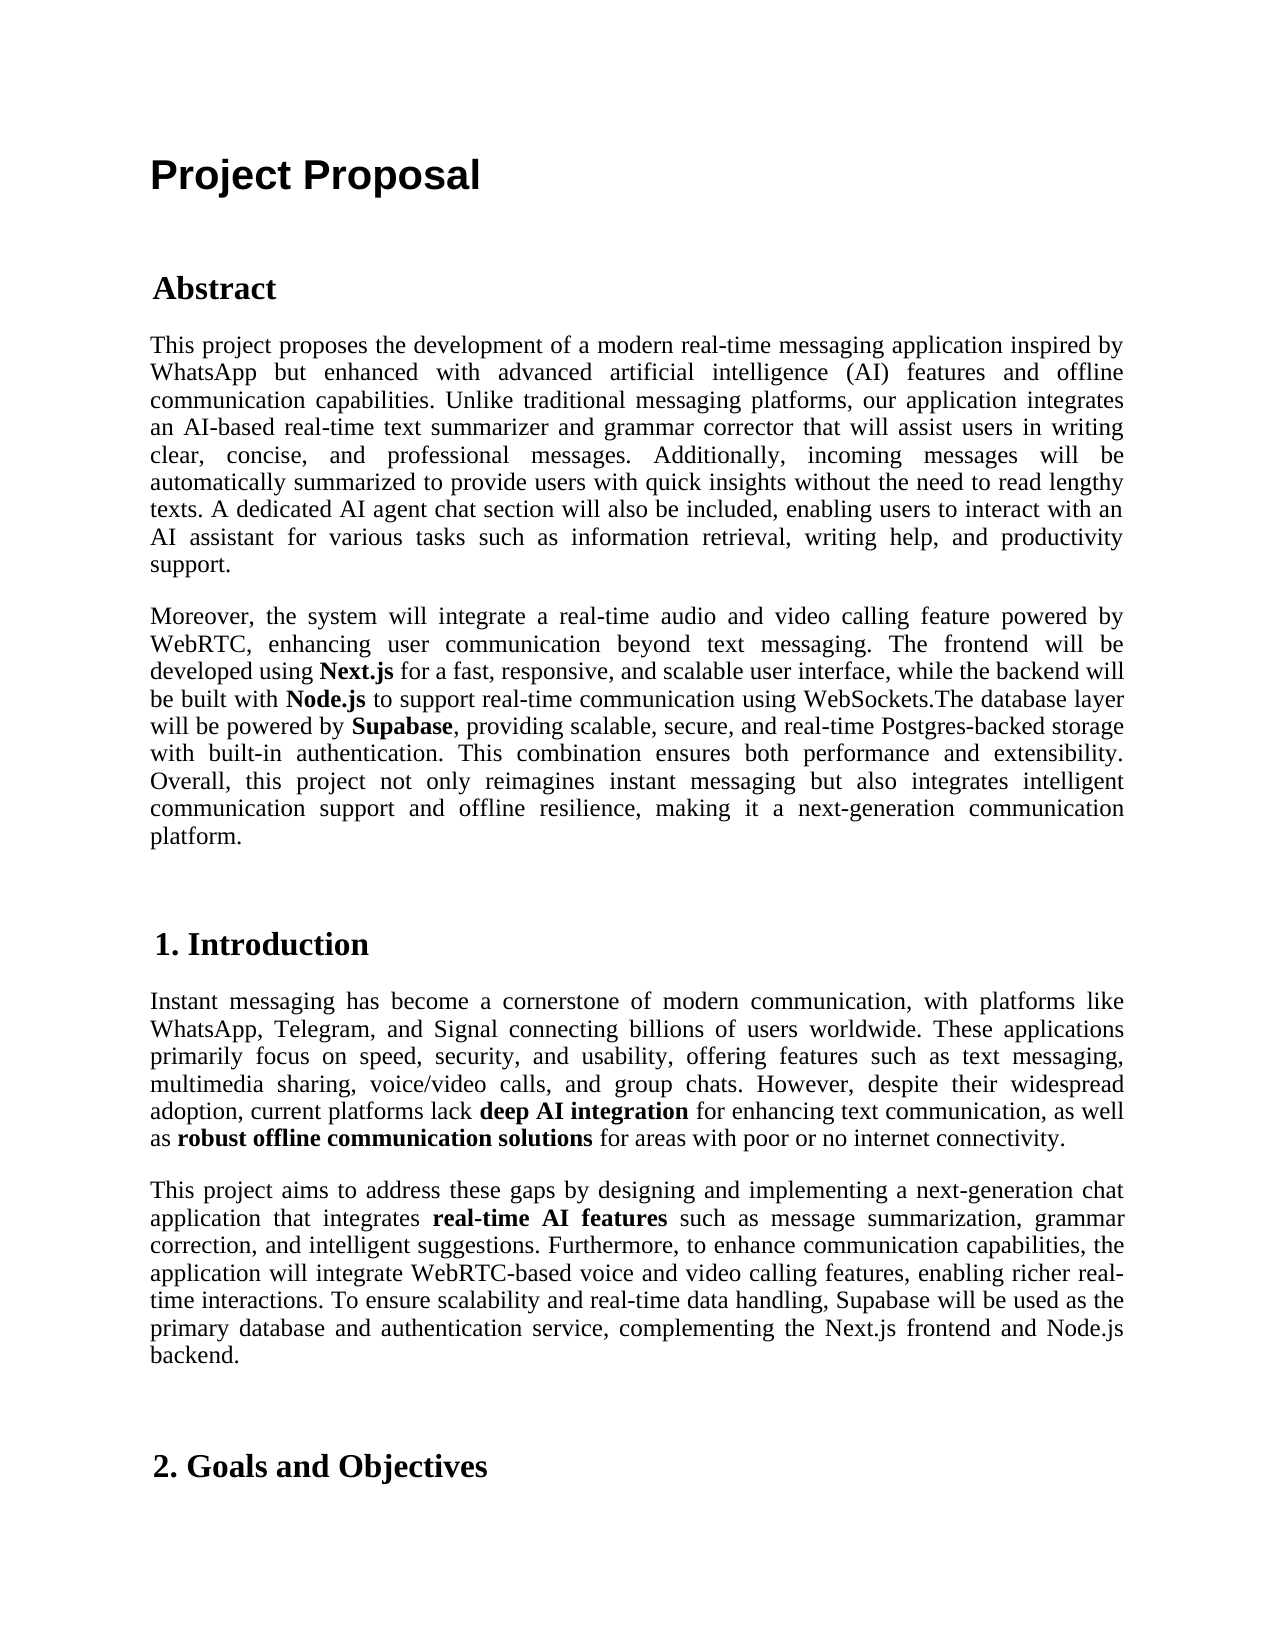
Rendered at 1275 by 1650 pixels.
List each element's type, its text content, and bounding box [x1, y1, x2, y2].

text 2. Goals and Objectives [153, 1446, 1125, 1484]
text This project proposes the development of a modern real-time messaging application inspired by WhatsApp but enhanced with advanced artificial intelligence (AI) features and offline communication capabilities. Unlike traditional messaging platforms, our application integrates an AI-based real-time text summarizer and grammar corrector that will assist users in writing clear, concise, and professional messages. Additionally, incoming messages will be automatically summarized to provide users with quick insights without the need to read lengthy texts. A dedicated AI agent chat section will also be included, enabling users to interact with an AI assistant for various tasks such as information retrieval, writing help, and productivity support. [150, 332, 1125, 578]
text Moreover, the system will integrate a real-time audio and video calling feature powered by WebRTC, enhancing user communication beyond text messaging. The frontend will be developed using Next.js for a fast, responsive, and scalable user interface, while the backend will be built with Node.js to support real-time communication using WebSockets.The database layer will be powered by Supabase, providing scalable, secure, and real-time Postgres-backed storage with built-in authentication. This combination ensures both performance and extensibility. Overall, this project not only reimagines instant messaging but also integrates intelligent communication support and offline resilience, making it a next-generation communication platform. [150, 603, 1125, 849]
text Abstract [152, 268, 1125, 307]
text 1. Introduction [154, 924, 1125, 963]
text Instant messaging has become a cornerstone of modern communication, with platforms like WhatsApp, Telegram, and Signal connecting billions of users worldwide. These applications primarily focus on speed, security, and usability, offering features such as text messaging, multimedia sharing, voice/video calls, and group chats. However, despite their widespread adoption, current platforms lack deep AI integration for enhancing text communication, as well as robust offline communication solutions for areas with poor or no internet connectivity. [150, 988, 1125, 1152]
subtitle Project Proposal [150, 150, 1125, 198]
text This project aims to address these gaps by designing and implementing a next-generation chat application that integrates real-time AI features such as message summarization, grammar correction, and intelligent suggestions. Furthermore, to enhance communication capabilities, the application will integrate WebRTC-based voice and video calling features, enabling richer real-time interactions. To ensure scalability and real-time data handling, Supabase will be used as the primary database and authentication service, complementing the Next.js frontend and Node.js backend. [150, 1177, 1125, 1369]
